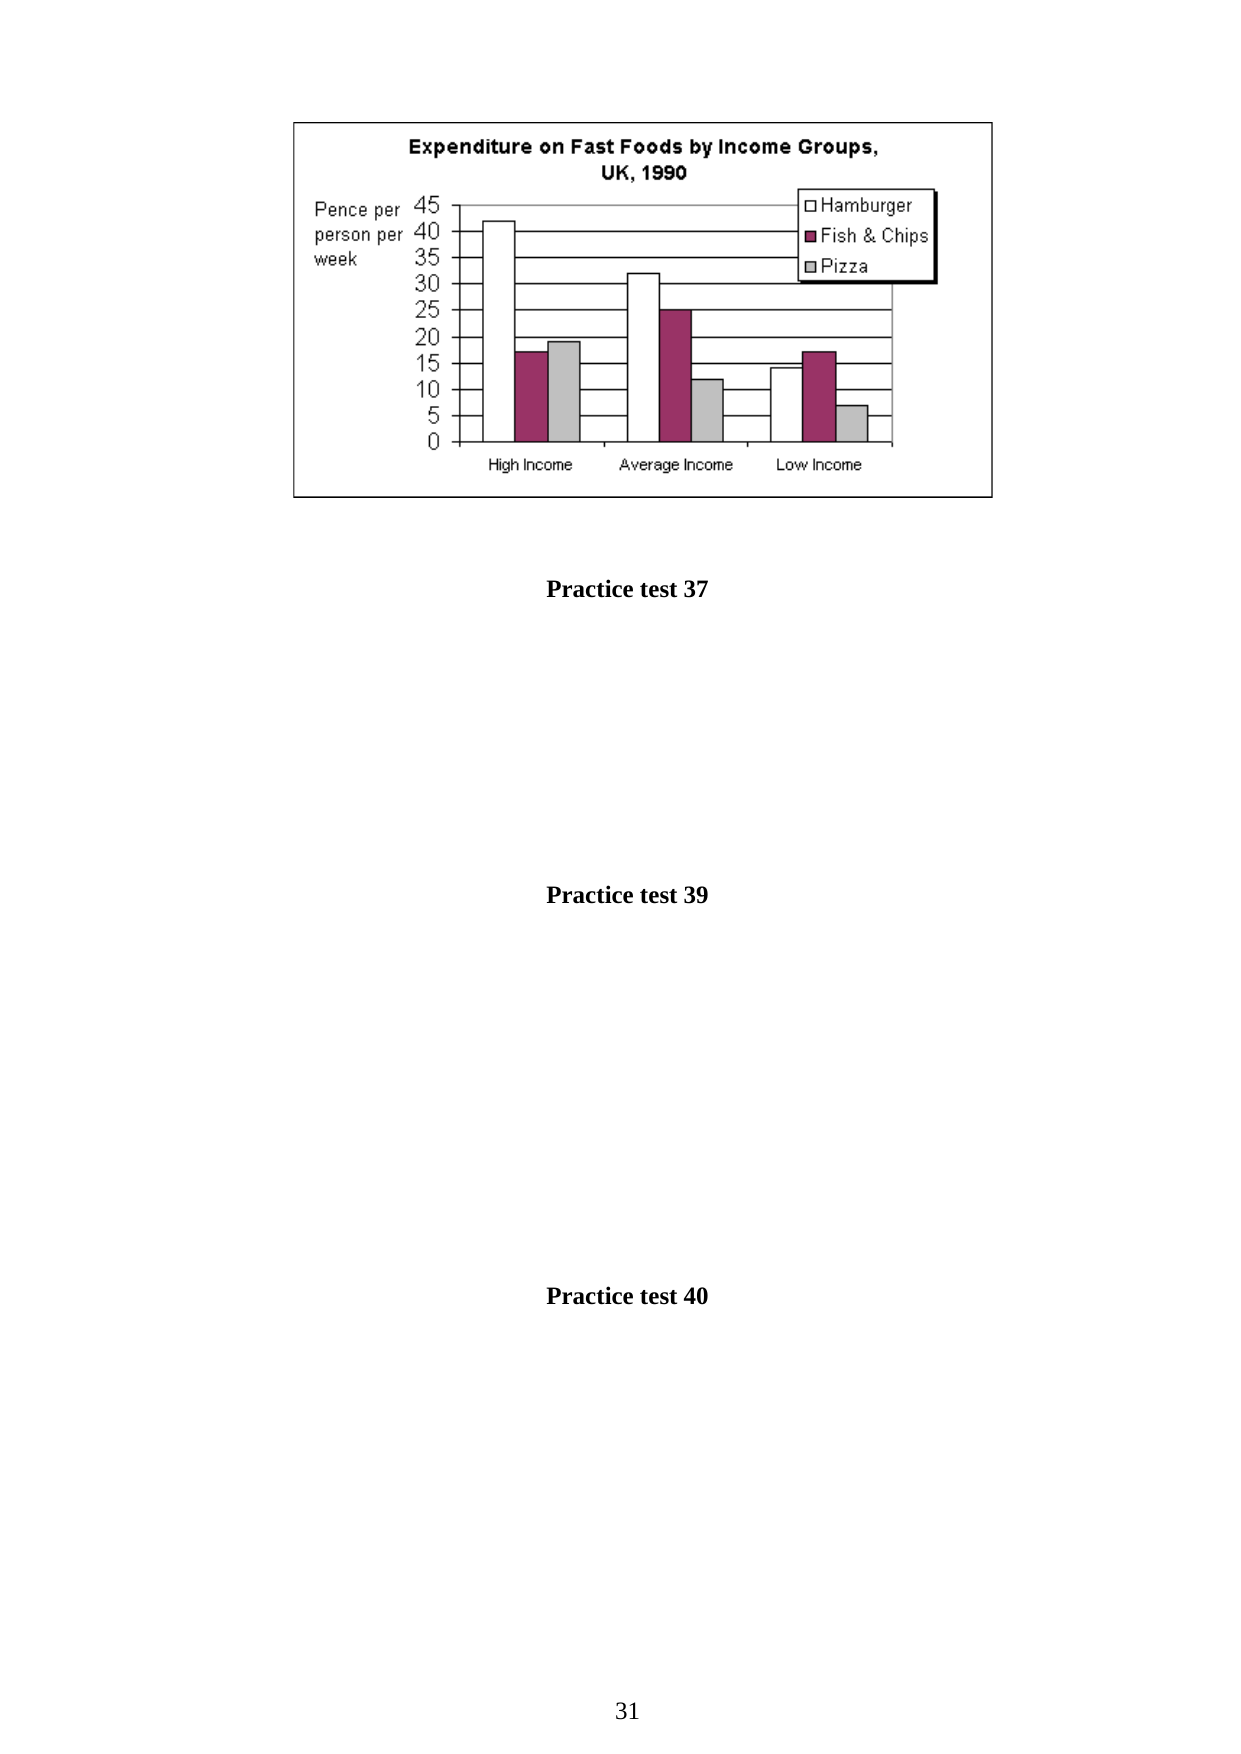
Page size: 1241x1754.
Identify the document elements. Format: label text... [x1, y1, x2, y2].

title Practice test 37 [148, 574, 1107, 603]
picture [293, 122, 993, 498]
title Practice test 40 [148, 1281, 1107, 1310]
title Practice test 39 [148, 880, 1107, 909]
